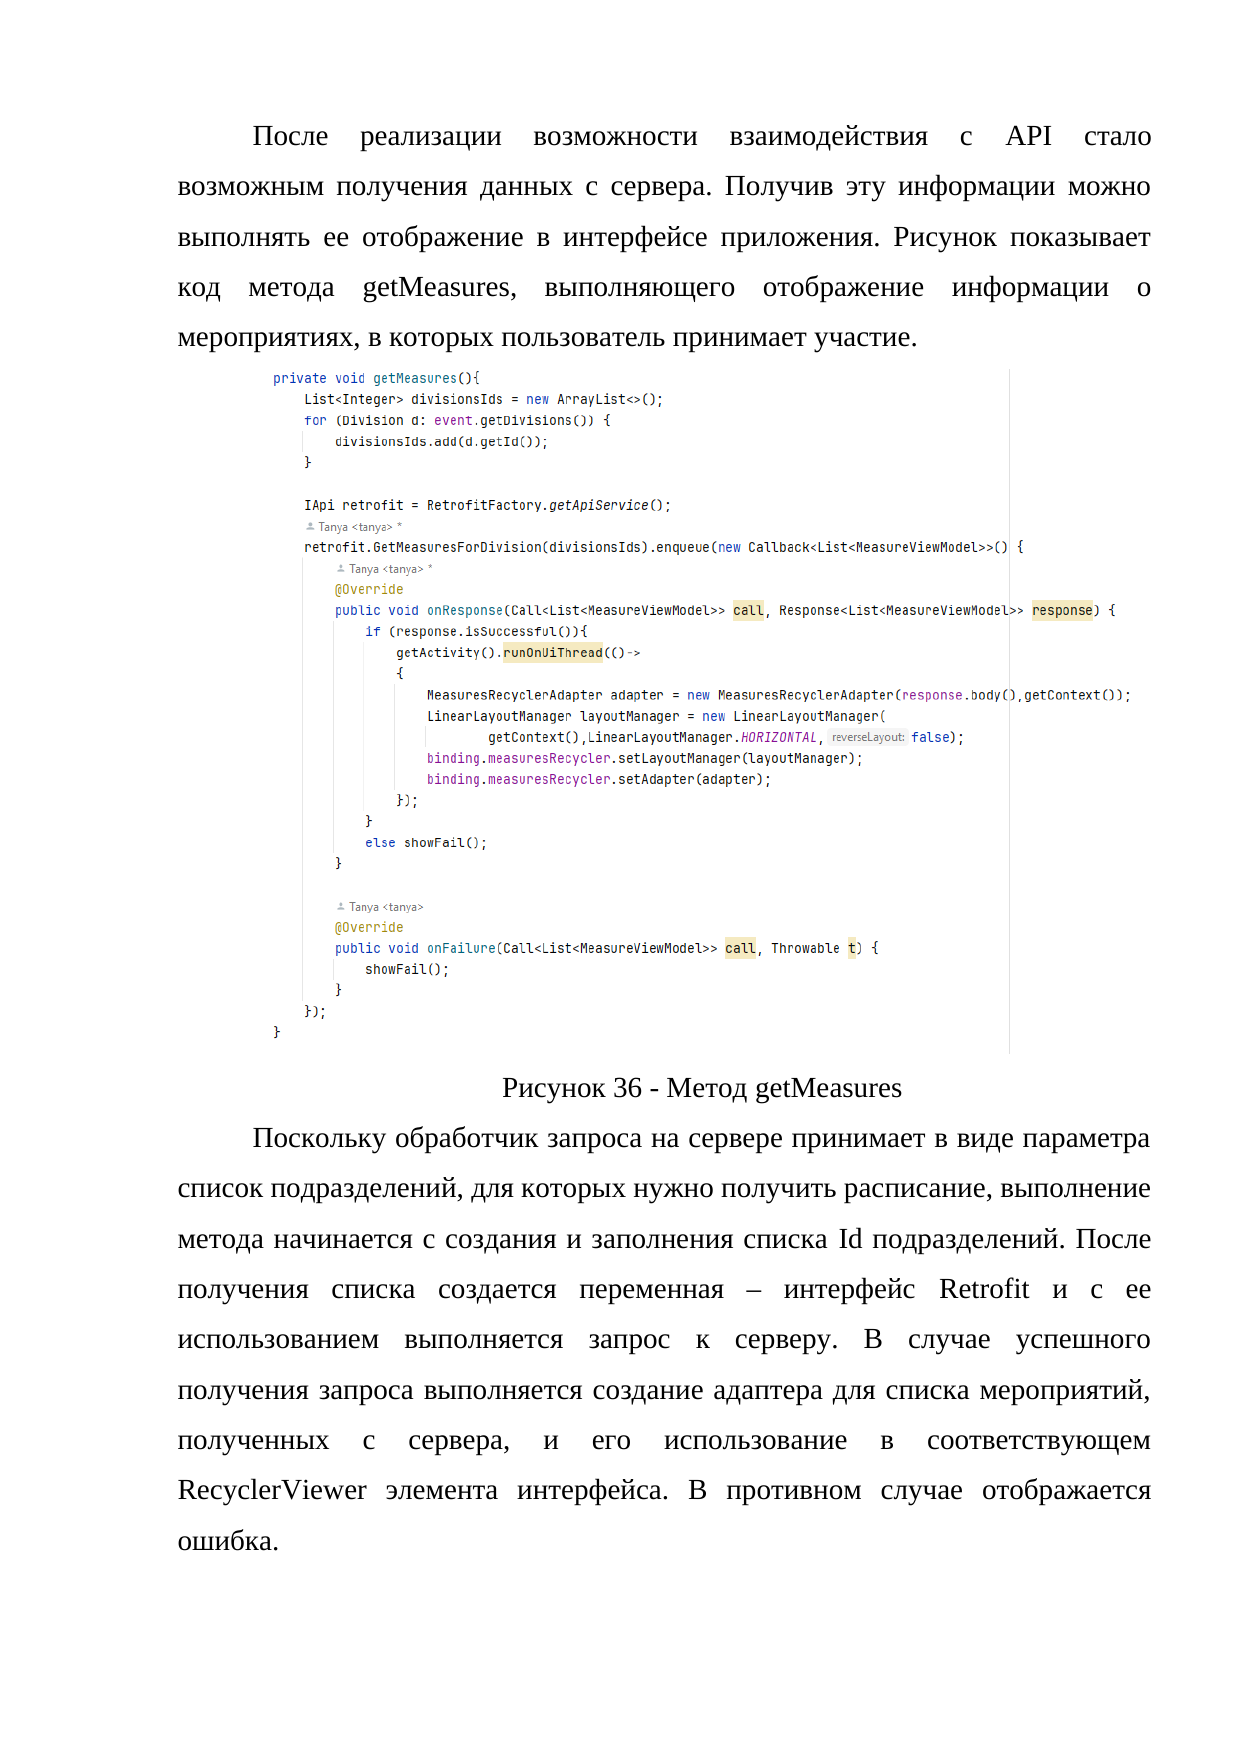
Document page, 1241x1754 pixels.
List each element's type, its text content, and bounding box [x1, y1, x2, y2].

picture [273, 369, 1131, 1054]
text После реализации возможности взаимодействия с API стало возможным получения данных с сервера. Получив эту информации можно выполнять ее отображение в интерфейсе приложения. Рисунок показывает код метода getMeasures, выполняющего отображение информации о мероприятиях, в которых пользователь принимает участие. [177, 118, 1152, 353]
text Поскольку обработчик запроса на сервере принимает в виде параметра список подразделений, для которых нужно получить расписание, выполнение метода начинается с создания и заполнения списка Id подразделений. После получения списка создается переменная – интерфейс Retrofit и с ее использованием выполняется запрос к серверу. В случае успешного получения запроса выполняется создание адаптера для списка мероприятий, полученных с сервера, и его использование в соответствующем RecyclerViewer элемента интерфейса. В противном случае отображается ошибка. [177, 1120, 1152, 1556]
text Рисунок 36 - Метод getMeasures [177, 1070, 1152, 1103]
